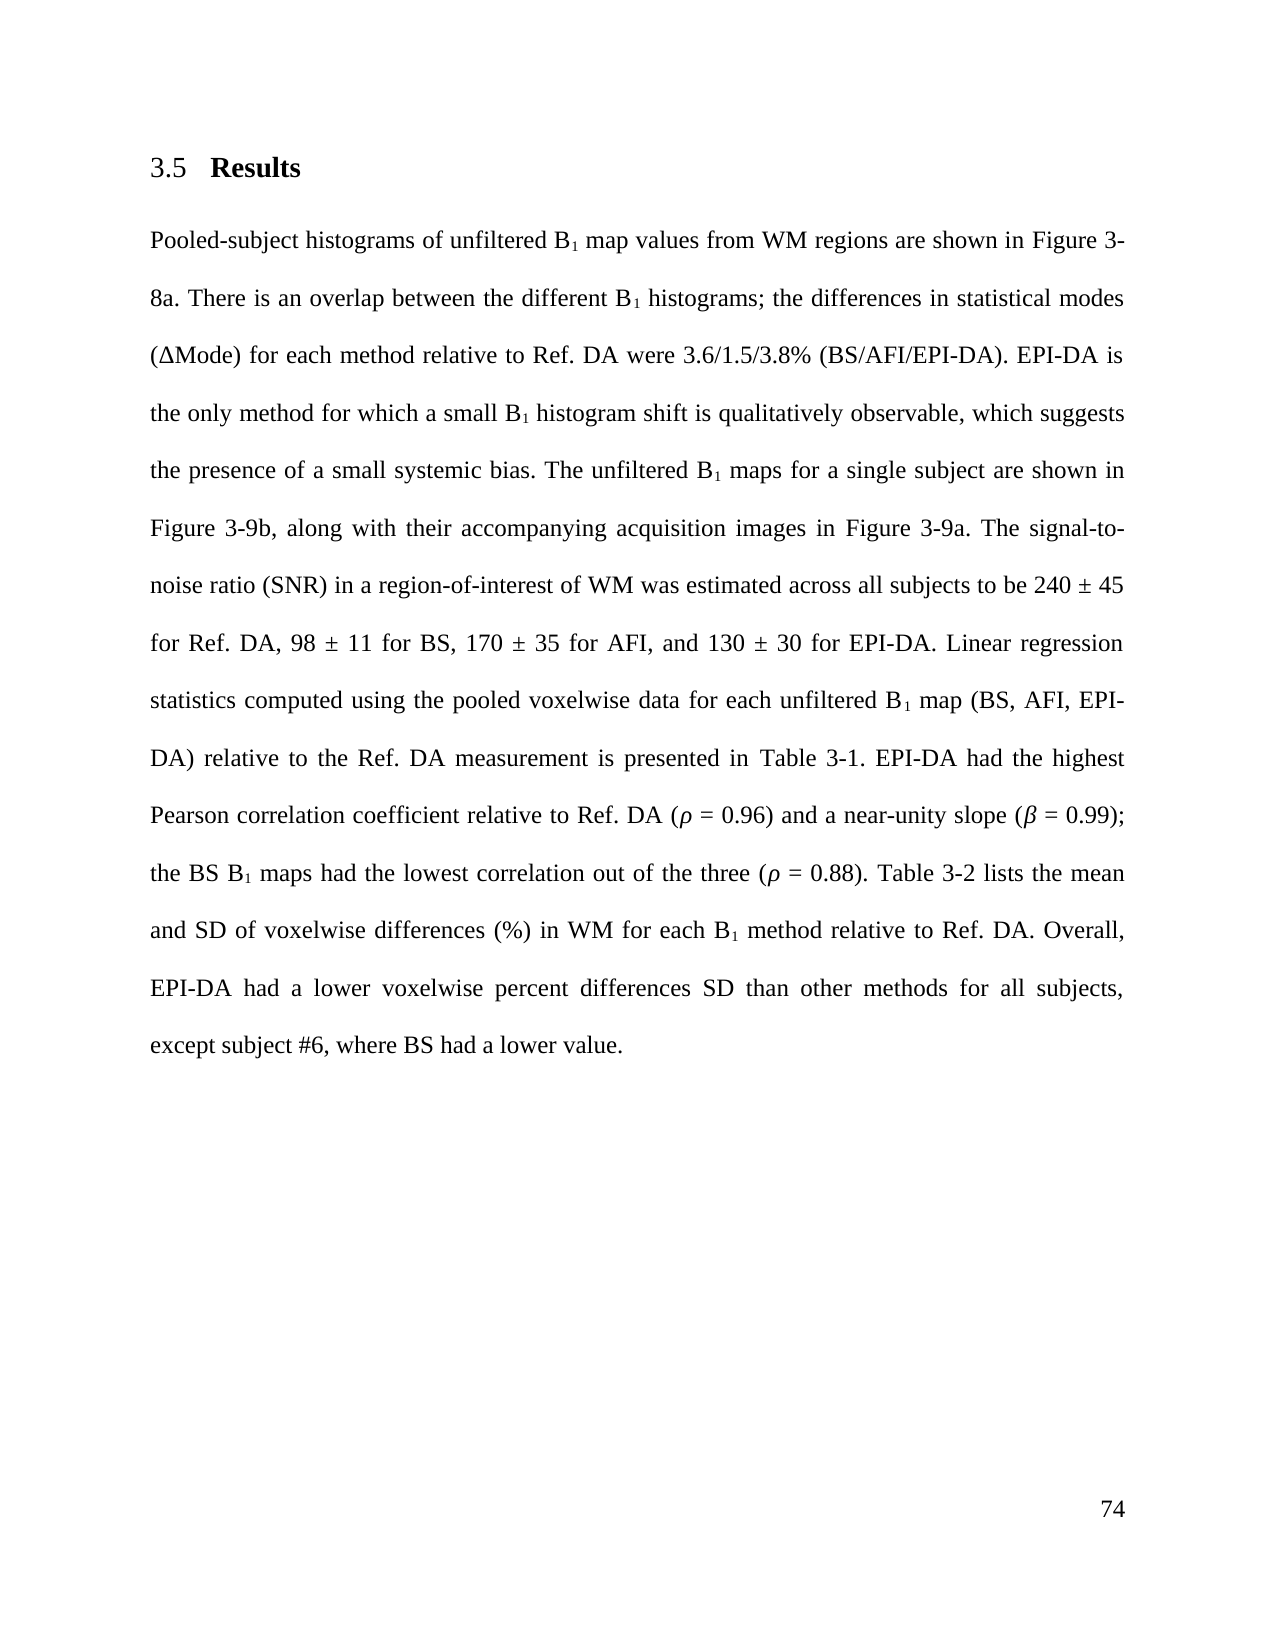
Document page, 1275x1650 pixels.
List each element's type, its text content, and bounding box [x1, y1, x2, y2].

subtitle Results [150, 150, 1125, 183]
